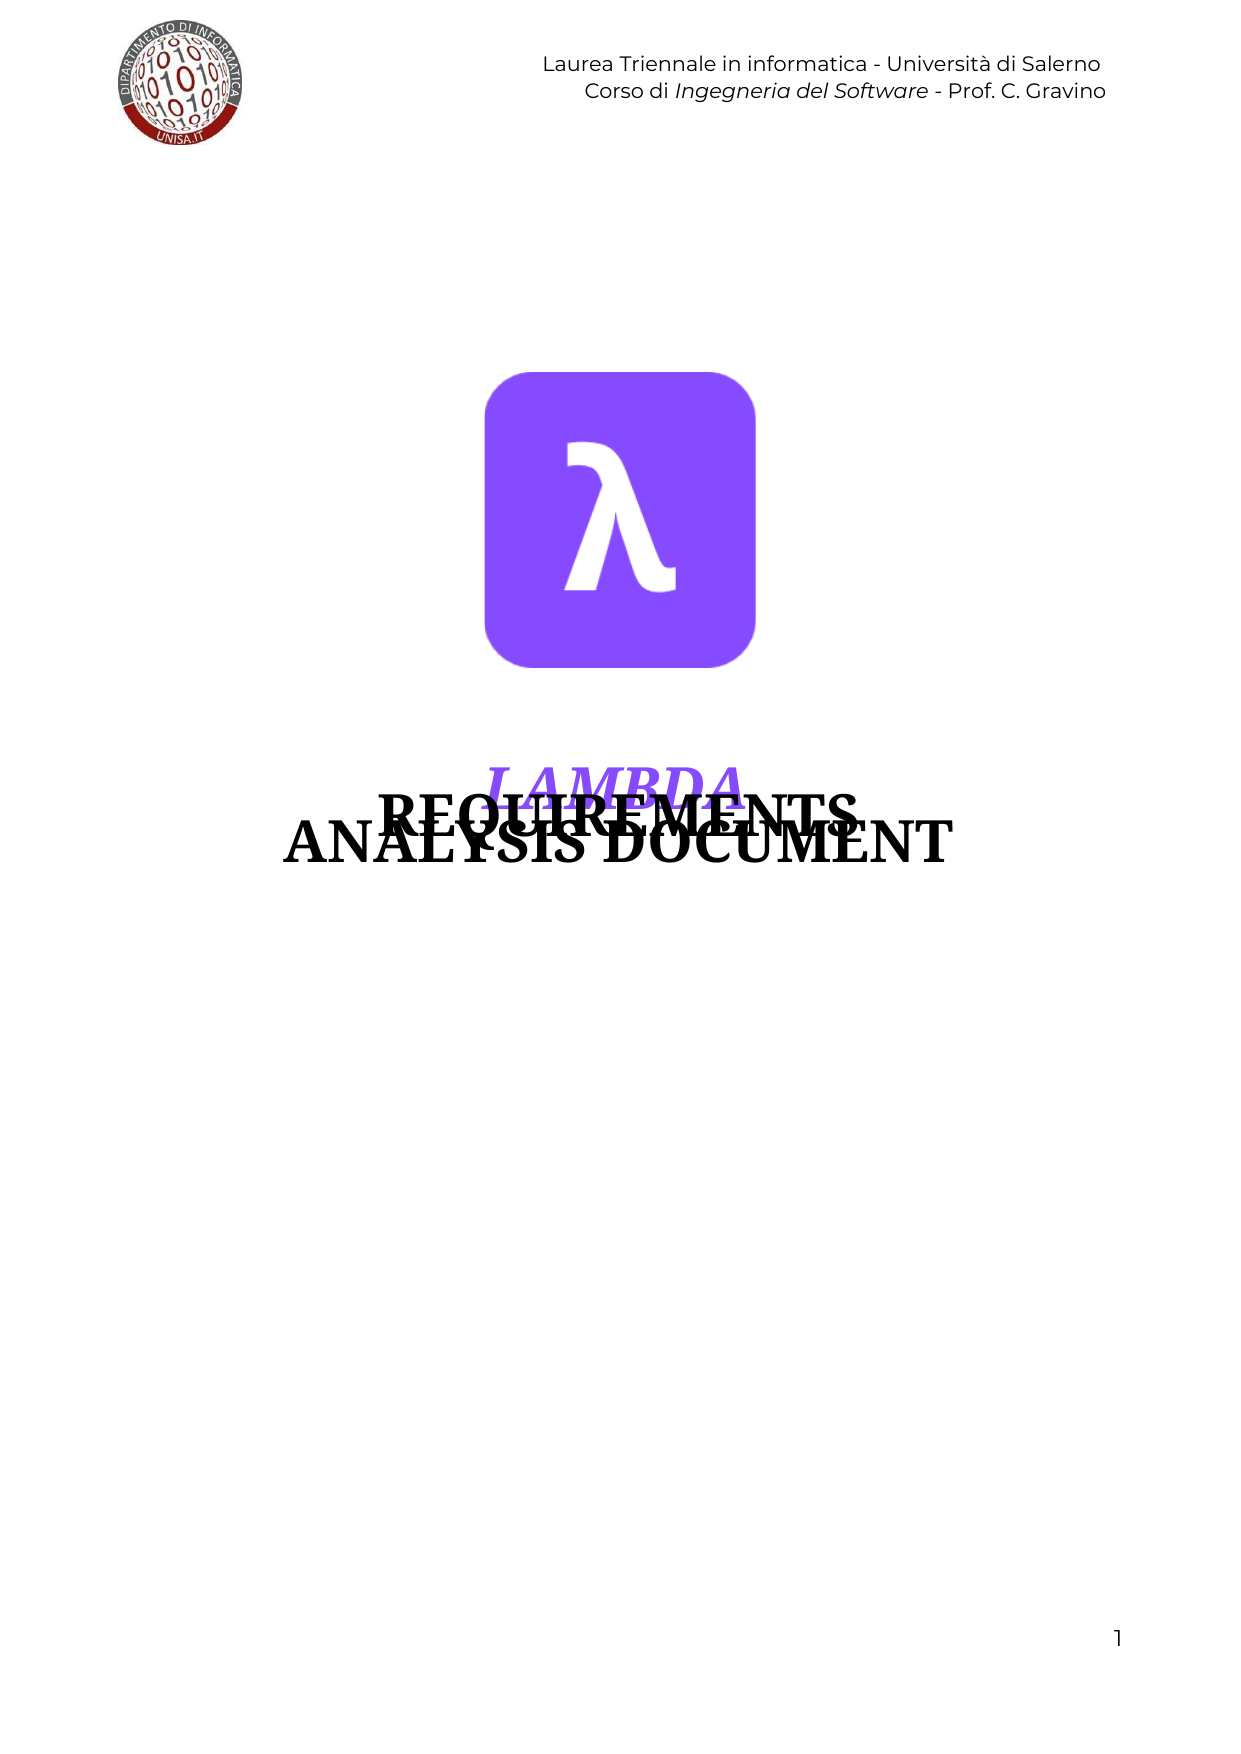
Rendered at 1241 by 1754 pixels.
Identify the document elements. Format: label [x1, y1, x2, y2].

picture [484, 372, 756, 668]
picture [118, 20, 242, 145]
